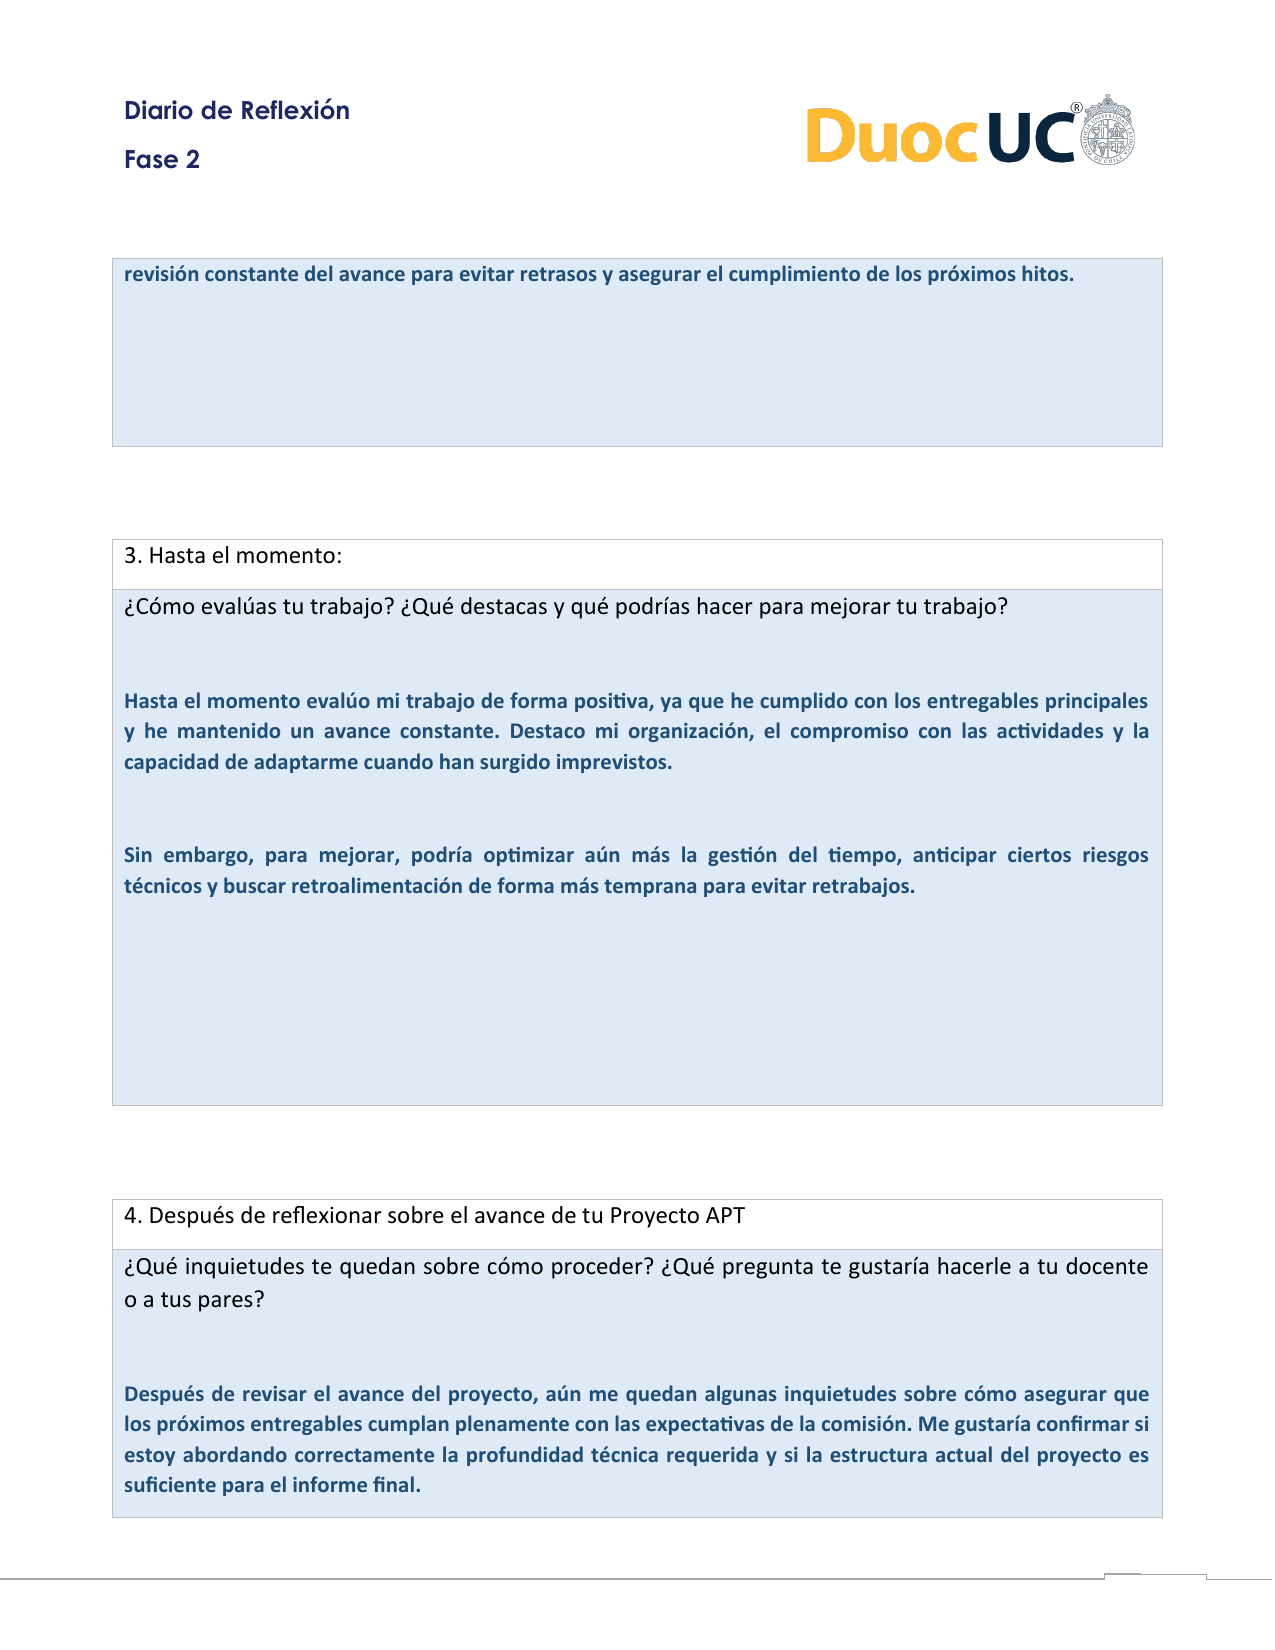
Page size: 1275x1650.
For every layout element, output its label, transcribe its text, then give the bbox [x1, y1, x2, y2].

table_cell ¿Cómo evalúas tu trabajo? ¿Qué destacas y qué podrías hacer para mejorar tu trabajo? Hasta el momento evalúo mi trabajo de forma positiva, ya que he cumplido con los entregables principales y he mantenido un avance constante. Destaco mi organización, el compromiso con las actividades y la capacidad de adaptarme cuando han surgido imprevistos. Sin embargo, para mejorar, podría optimizar aún más la gestión del tiempo, anticipar ciertos riesgos técnicos y buscar retroalimentación de forma más temprana para evitar retrabajos. [113, 590, 1162, 1105]
table_header 3. Hasta el momento: [113, 540, 1162, 589]
table_header 4. Después de reflexionar sobre el avance de tu Proyecto APT [113, 1200, 1162, 1249]
picture [807, 94, 1135, 165]
